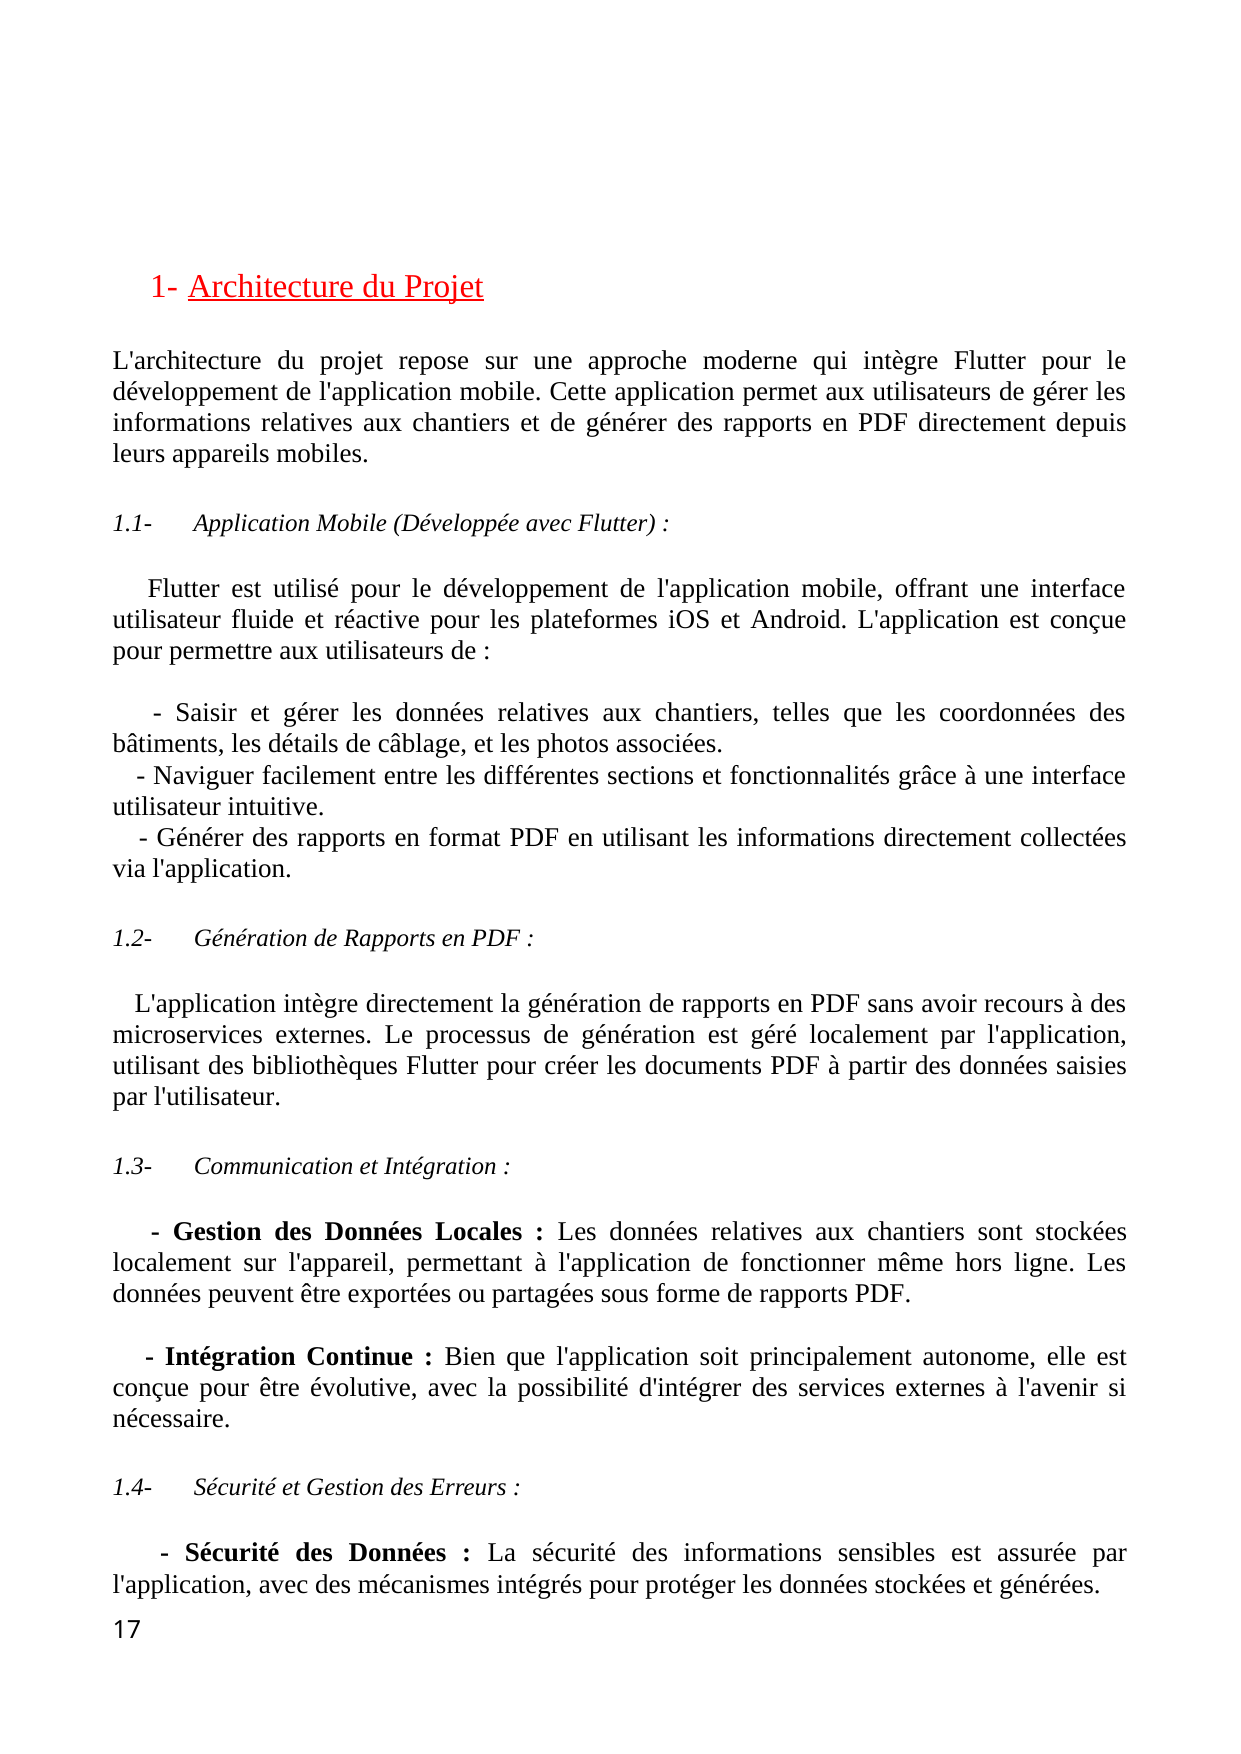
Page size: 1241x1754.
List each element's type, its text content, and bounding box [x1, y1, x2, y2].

text - Gestion des Données Locales : Les données relatives aux chantiers sont stockées localement sur l'appareil, permettant à l'application de fonctionner même hors ligne. Les données peuvent être exportées ou partagées sous forme de rapports PDF. [112, 1215, 1128, 1308]
text - Intégration Continue : Bien que l'application soit principalement autonome, elle est conçue pour être évolutive, avec la possibilité d'intégrer des services externes à l'avenir si nécessaire. [112, 1339, 1128, 1433]
text L'application intègre directement la génération de rapports en PDF sans avoir recours à des microservices externes. Le processus de génération est géré localement par l'application, utilisant des bibliothèques Flutter pour créer les documents PDF à partir des données saisies par l'utilisateur. [112, 987, 1128, 1111]
subtitle Sécurité et Gestion des Erreurs : [112, 1472, 1128, 1501]
text - Générer des rapports en format PDF en utilisant les informations directement collectées via l'application. [112, 821, 1128, 883]
text - Saisir et gérer les données relatives aux chantiers, telles que les coordonnées des bâtiments, les détails de câblage, et les photos associées. [112, 696, 1128, 759]
text - Naviguer facilement entre les différentes sections et fonctionnalités grâce à une interface utilisateur intuitive. [112, 759, 1128, 821]
subtitle Génération de Rapports en PDF : [112, 923, 1128, 952]
subtitle Architecture du Projet [150, 266, 1128, 304]
subtitle Communication et Intégration : [112, 1151, 1128, 1180]
text - Sécurité des Données : La sécurité des informations sensibles est assurée par l'application, avec des mécanismes intégrés pour protéger les données stockées et générées. [112, 1537, 1128, 1599]
text L'architecture du projet repose sur une approche moderne qui intègre Flutter pour le développement de l'application mobile. Cette application permet aux utilisateurs de gérer les informations relatives aux chantiers et de générer des rapports en PDF directement depuis leurs appareils mobiles. [112, 344, 1128, 468]
text Flutter est utilisé pour le développement de l'application mobile, offrant une interface utilisateur fluide et réactive pour les plateformes iOS et Android. L'application est conçue pour permettre aux utilisateurs de : [112, 572, 1128, 665]
subtitle Application Mobile (Développée avec Flutter) : [112, 508, 1128, 537]
